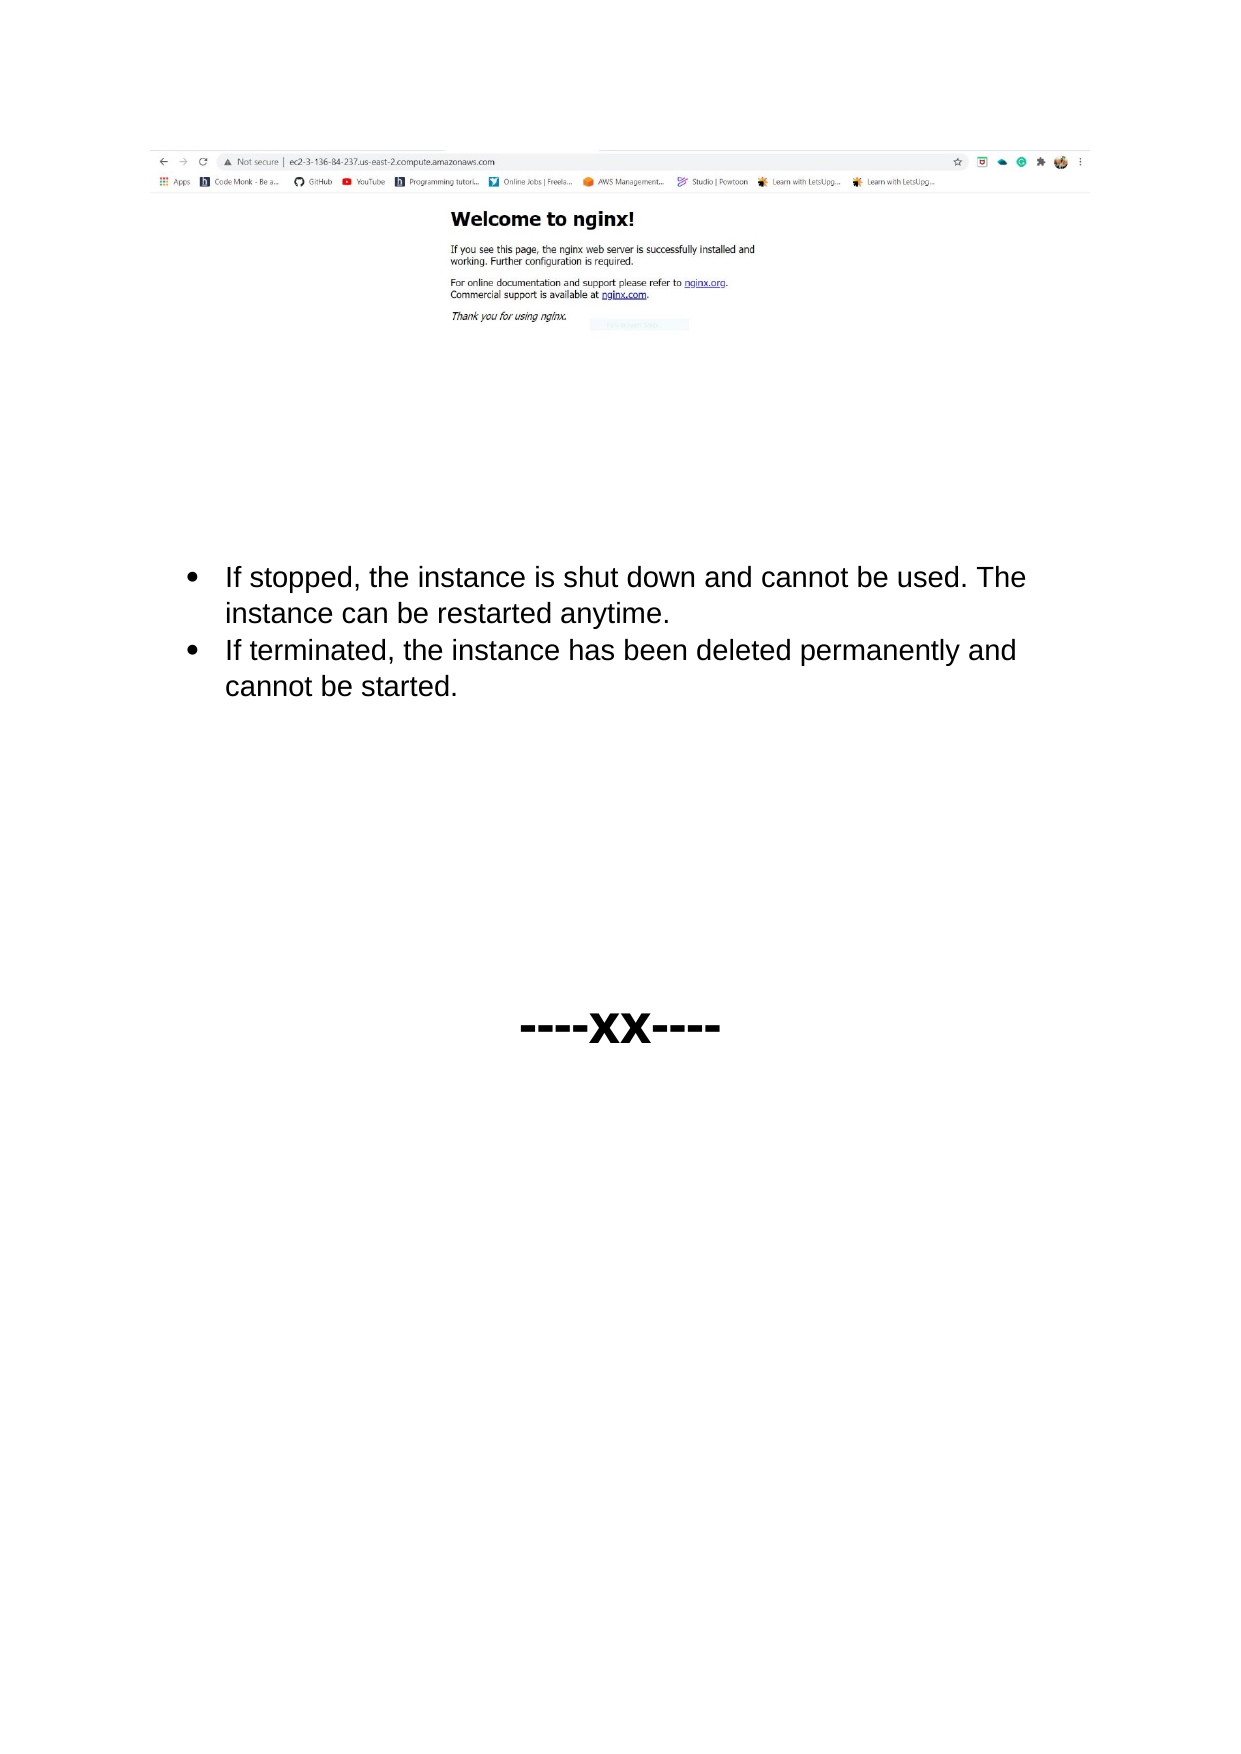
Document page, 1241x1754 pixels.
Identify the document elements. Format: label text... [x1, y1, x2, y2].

list If stopped, the instance is shut down and cannot be used. The instance can be restarted anytime. [187, 560, 1090, 630]
picture [150, 150, 1091, 542]
text ----xx---- [150, 986, 1090, 1059]
list If terminated, the instance has been deleted permanently and cannot be started. [187, 633, 1090, 702]
